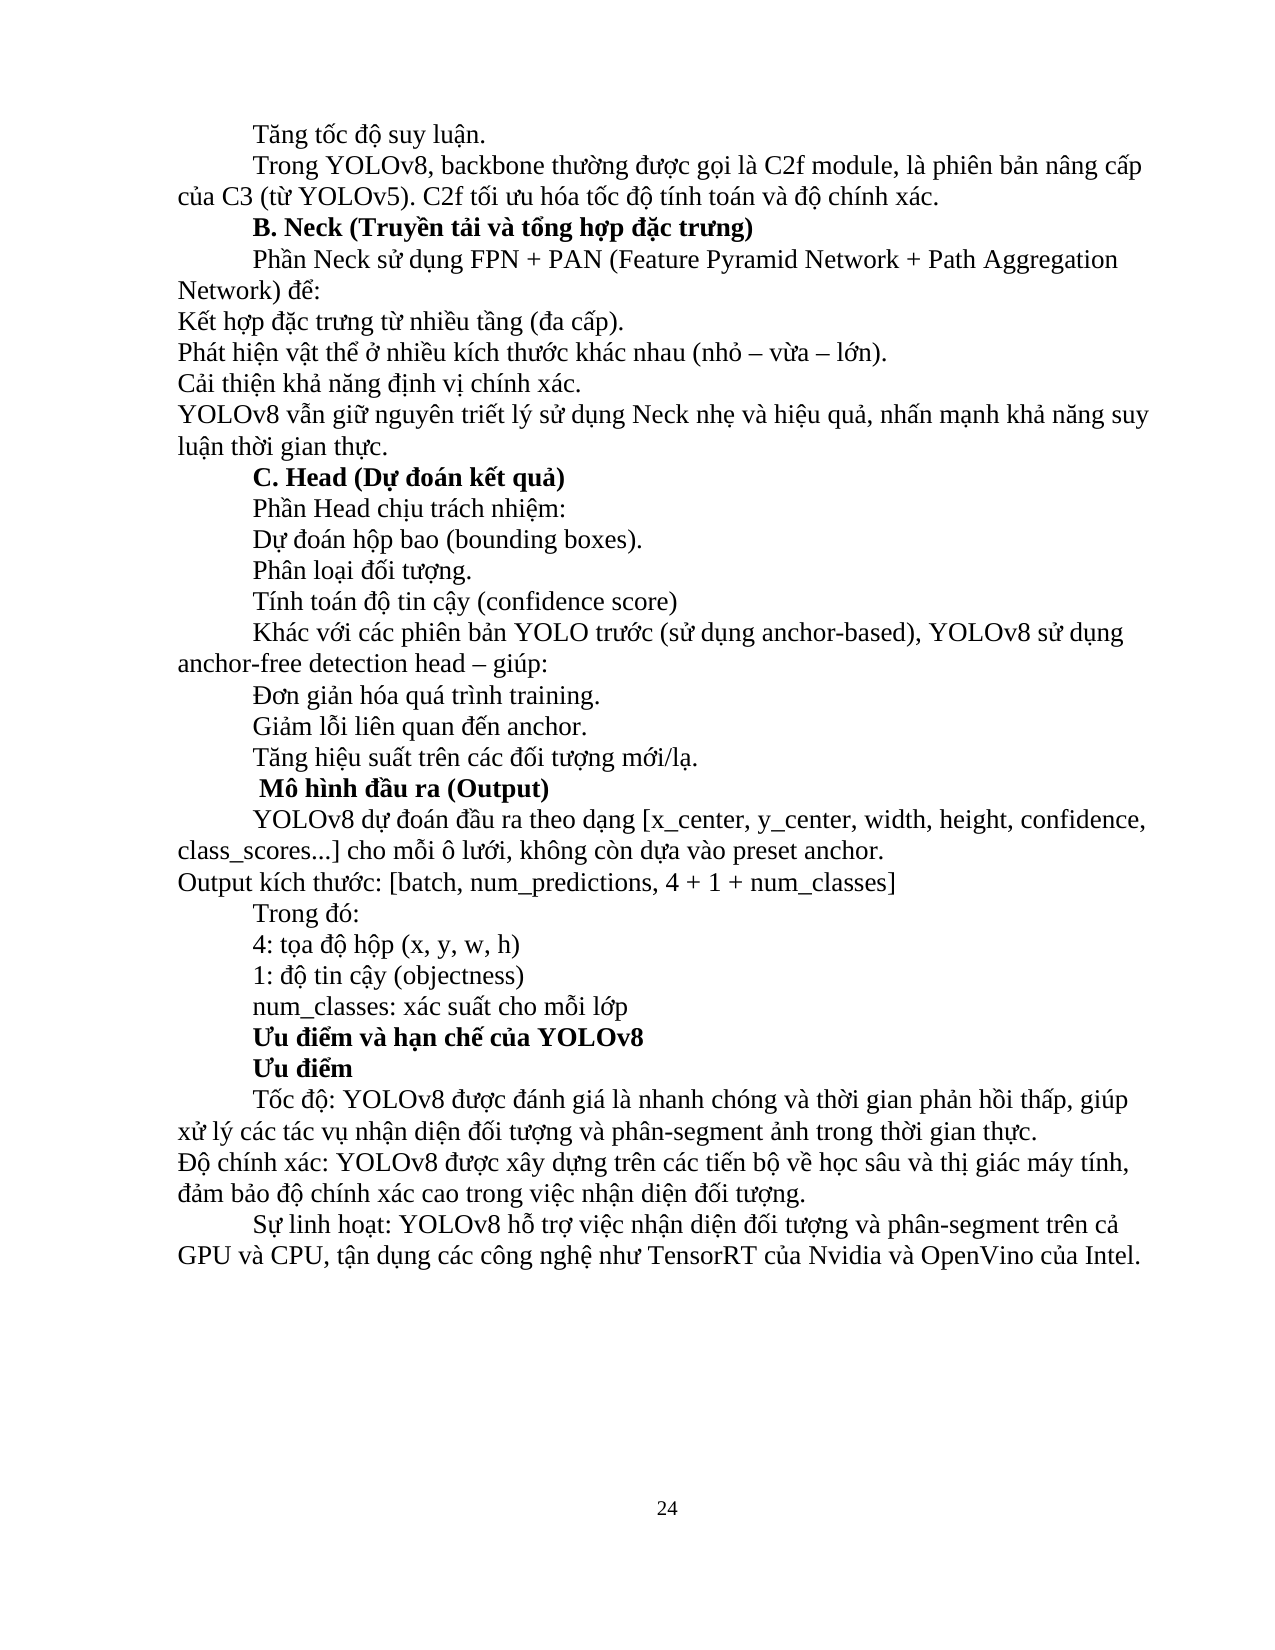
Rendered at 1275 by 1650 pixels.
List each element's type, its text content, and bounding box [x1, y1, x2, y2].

text Cải thiện khả năng định vị chính xác. [177, 367, 1157, 398]
text Tăng hiệu suất trên các đối tượng mới/lạ. [177, 741, 1157, 772]
text Mô hình đầu ra (Output) [177, 772, 1157, 803]
text Ưu điểm [177, 1052, 1157, 1084]
text Phân loại đối tượng. [177, 554, 1157, 585]
text Dự đoán hộp bao (bounding boxes). [177, 523, 1157, 554]
text YOLOv8 dự đoán đầu ra theo dạng [x_center, y_center, width, height, confidence, class_scores...] cho mỗi ô lưới, không còn dựa vào preset anchor. [177, 803, 1157, 866]
text Phát hiện vật thể ở nhiều kích thước khác nhau (nhỏ – vừa – lớn). [177, 336, 1157, 367]
text Phần Neck sử dụng FPN + PAN (Feature Pyramid Network + Path Aggregation Network) để: [177, 243, 1157, 305]
text Output kích thước: [batch, num_predictions, 4 + 1 + num_classes] [177, 866, 1157, 897]
text Tính toán độ tin cậy (confidence score) [177, 585, 1157, 616]
text Tốc độ: YOLOv8 được đánh giá là nhanh chóng và thời gian phản hồi thấp, giúp xử lý các tác vụ nhận diện đối tượng và phân-segment ảnh trong thời gian thực. [177, 1084, 1157, 1146]
text Khác với các phiên bản YOLO trước (sử dụng anchor-based), YOLOv8 sử dụng anchor-free detection head – giúp: [177, 616, 1157, 679]
text Sự linh hoạt: YOLOv8 hỗ trợ việc nhận diện đối tượng và phân-segment trên cả GPU và CPU, tận dụng các công nghệ như TensorRT của Nvidia và OpenVino của Intel. [177, 1208, 1157, 1271]
text Đơn giản hóa quá trình training. [177, 679, 1157, 710]
text 4: tọa độ hộp (x, y, w, h) [177, 928, 1157, 959]
text Độ chính xác: YOLOv8 được xây dựng trên các tiến bộ về học sâu và thị giác máy tính, đảm bảo độ chính xác cao trong việc nhận diện đối tượng. [177, 1146, 1157, 1208]
text Tăng tốc độ suy luận. [177, 118, 1157, 149]
text Trong YOLOv8, backbone thường được gọi là C2f module, là phiên bản nâng cấp của C3 (từ YOLOv5). C2f tối ưu hóa tốc độ tính toán và độ chính xác. [177, 149, 1157, 212]
text Kết hợp đặc trưng từ nhiều tầng (đa cấp). [177, 305, 1157, 336]
text C. Head (Dự đoán kết quả) [177, 461, 1157, 492]
text Ưu điểm và hạn chế của YOLOv8 [177, 1021, 1157, 1052]
text num_classes: xác suất cho mỗi lớp [177, 990, 1157, 1021]
text Trong đó: [177, 897, 1157, 928]
text YOLOv8 vẫn giữ nguyên triết lý sử dụng Neck nhẹ và hiệu quả, nhấn mạnh khả năng suy luận thời gian thực. [177, 398, 1157, 461]
text 1: độ tin cậy (objectness) [177, 959, 1157, 990]
text Phần Head chịu trách nhiệm: [177, 492, 1157, 523]
text B. Neck (Truyền tải và tổng hợp đặc trưng) [177, 212, 1157, 243]
text Giảm lỗi liên quan đến anchor. [177, 710, 1157, 741]
